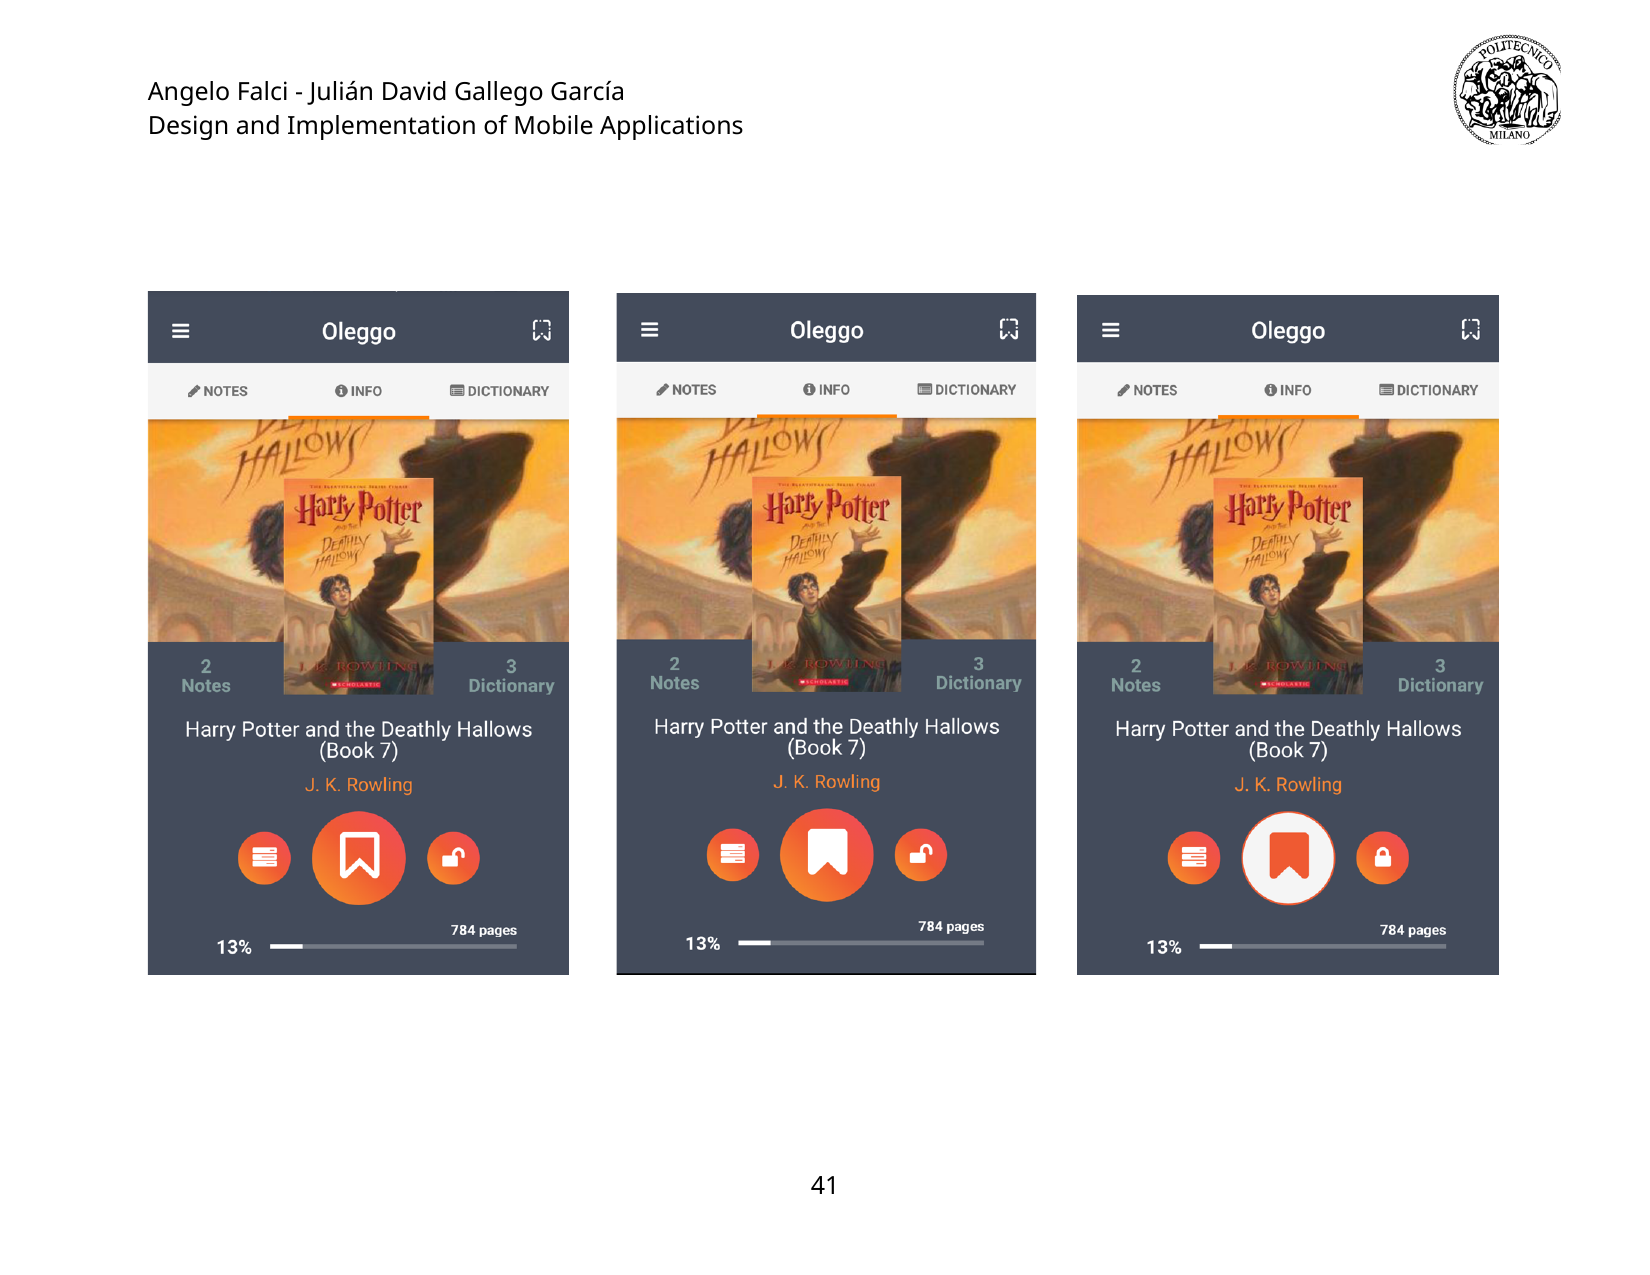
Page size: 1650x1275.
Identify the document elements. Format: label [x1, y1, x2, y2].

picture [1452, 34, 1561, 143]
picture [1077, 295, 1499, 975]
picture [616, 293, 1037, 975]
picture [147, 291, 569, 975]
